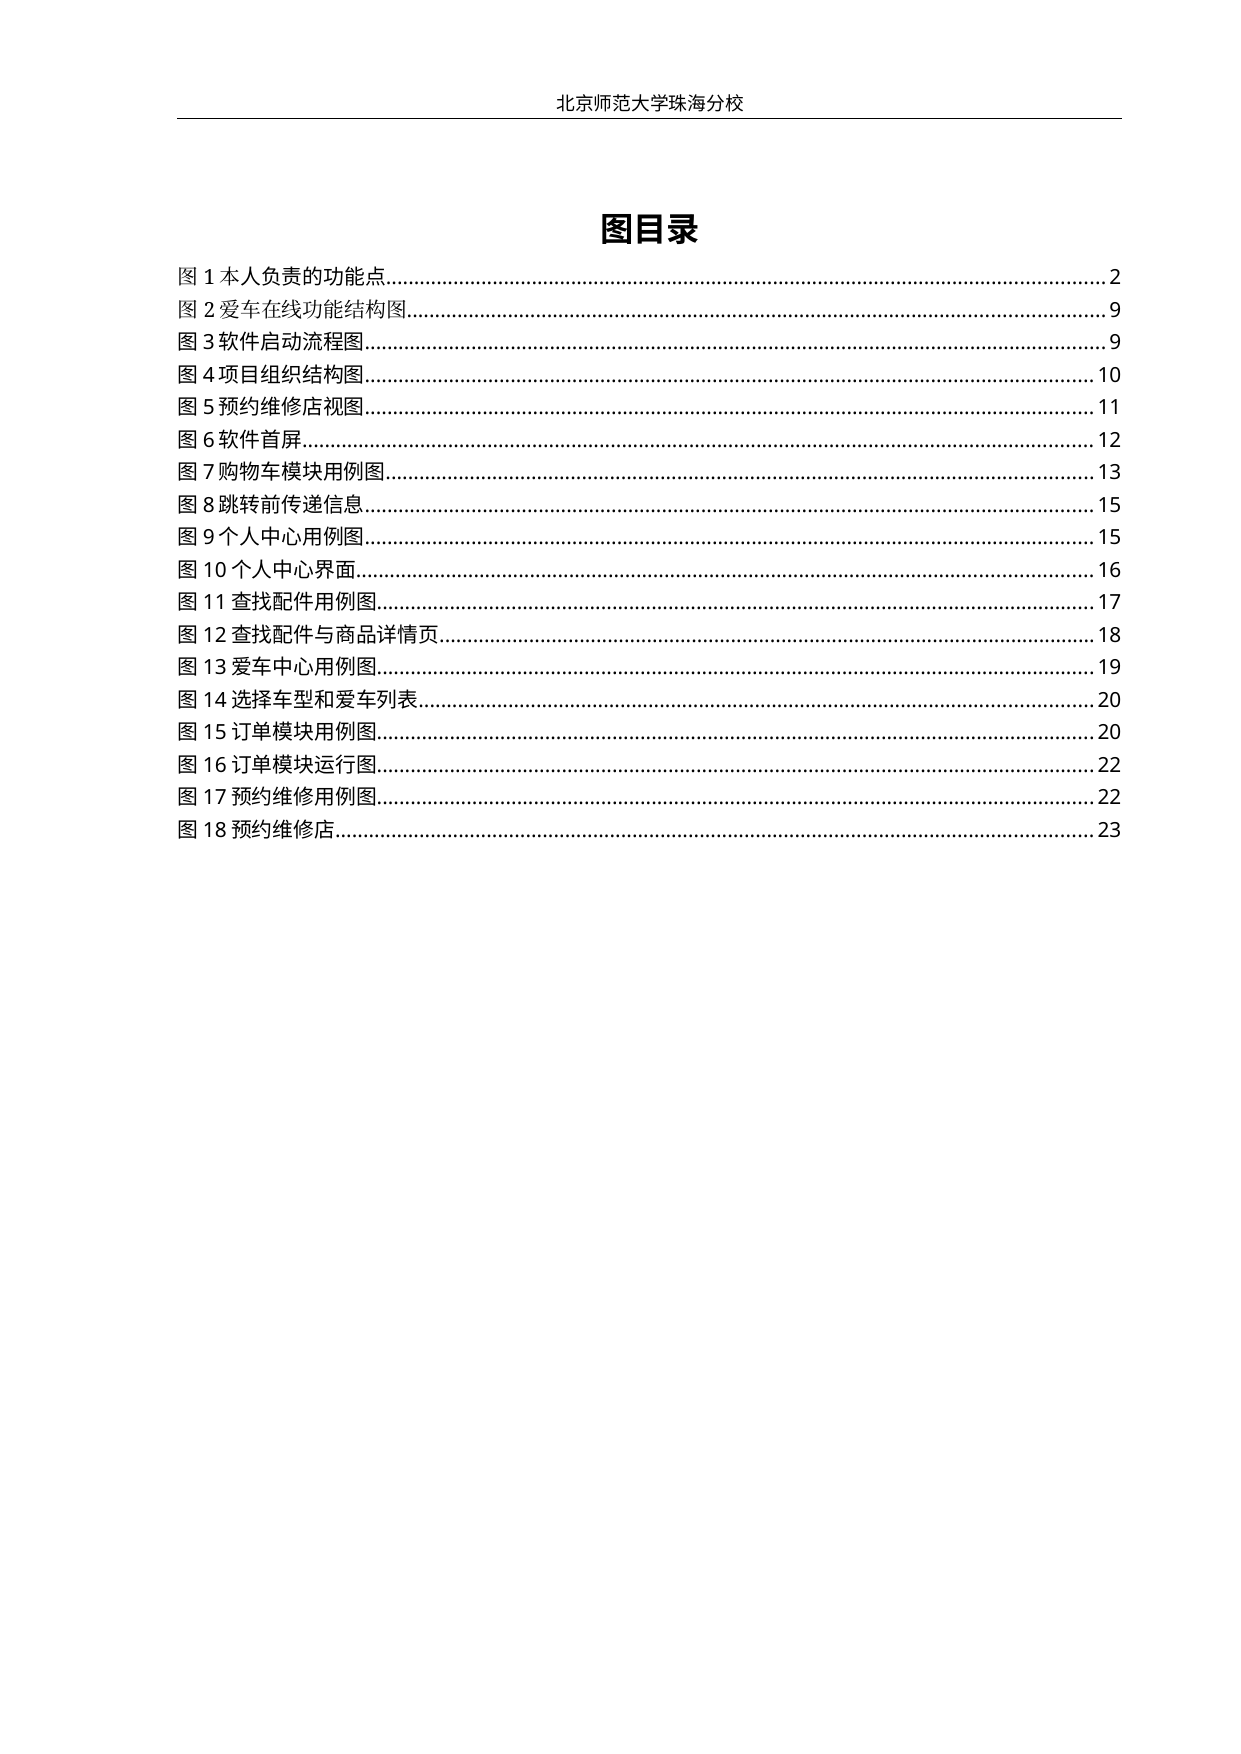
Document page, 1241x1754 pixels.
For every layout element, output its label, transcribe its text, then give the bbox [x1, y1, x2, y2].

text 图 9个人中心用例图 15 [177, 519, 1122, 552]
text 图 15订单模块用例图 20 [177, 714, 1122, 747]
text 图 16订单模块运行图 22 [177, 747, 1122, 779]
text 图 6软件首屏 12 [177, 422, 1122, 454]
text 图 13爱车中心用例图 19 [177, 649, 1122, 682]
text 图 8跳转前传递信息 15 [177, 487, 1122, 519]
text 图 5预约维修店视图 11 [177, 389, 1122, 422]
text 图 2爱车在线功能结构图 9 [177, 292, 1122, 324]
text 图 12查找配件与商品详情页 18 [177, 617, 1122, 649]
text 图 17预约维修用例图 22 [177, 779, 1122, 812]
text 图目录 [177, 194, 1122, 259]
text 图 3软件启动流程图 9 [177, 324, 1122, 357]
text 图 18预约维修店 23 [177, 812, 1122, 844]
text 图 1本人负责的功能点 2 [177, 259, 1122, 292]
text 图 10个人中心界面 16 [177, 552, 1122, 584]
text 图 7购物车模块用例图 13 [177, 454, 1122, 487]
text 图 14选择车型和爱车列表 20 [177, 682, 1122, 714]
text 图 11查找配件用例图 17 [177, 584, 1122, 617]
text 图 4项目组织结构图 10 [177, 357, 1122, 389]
